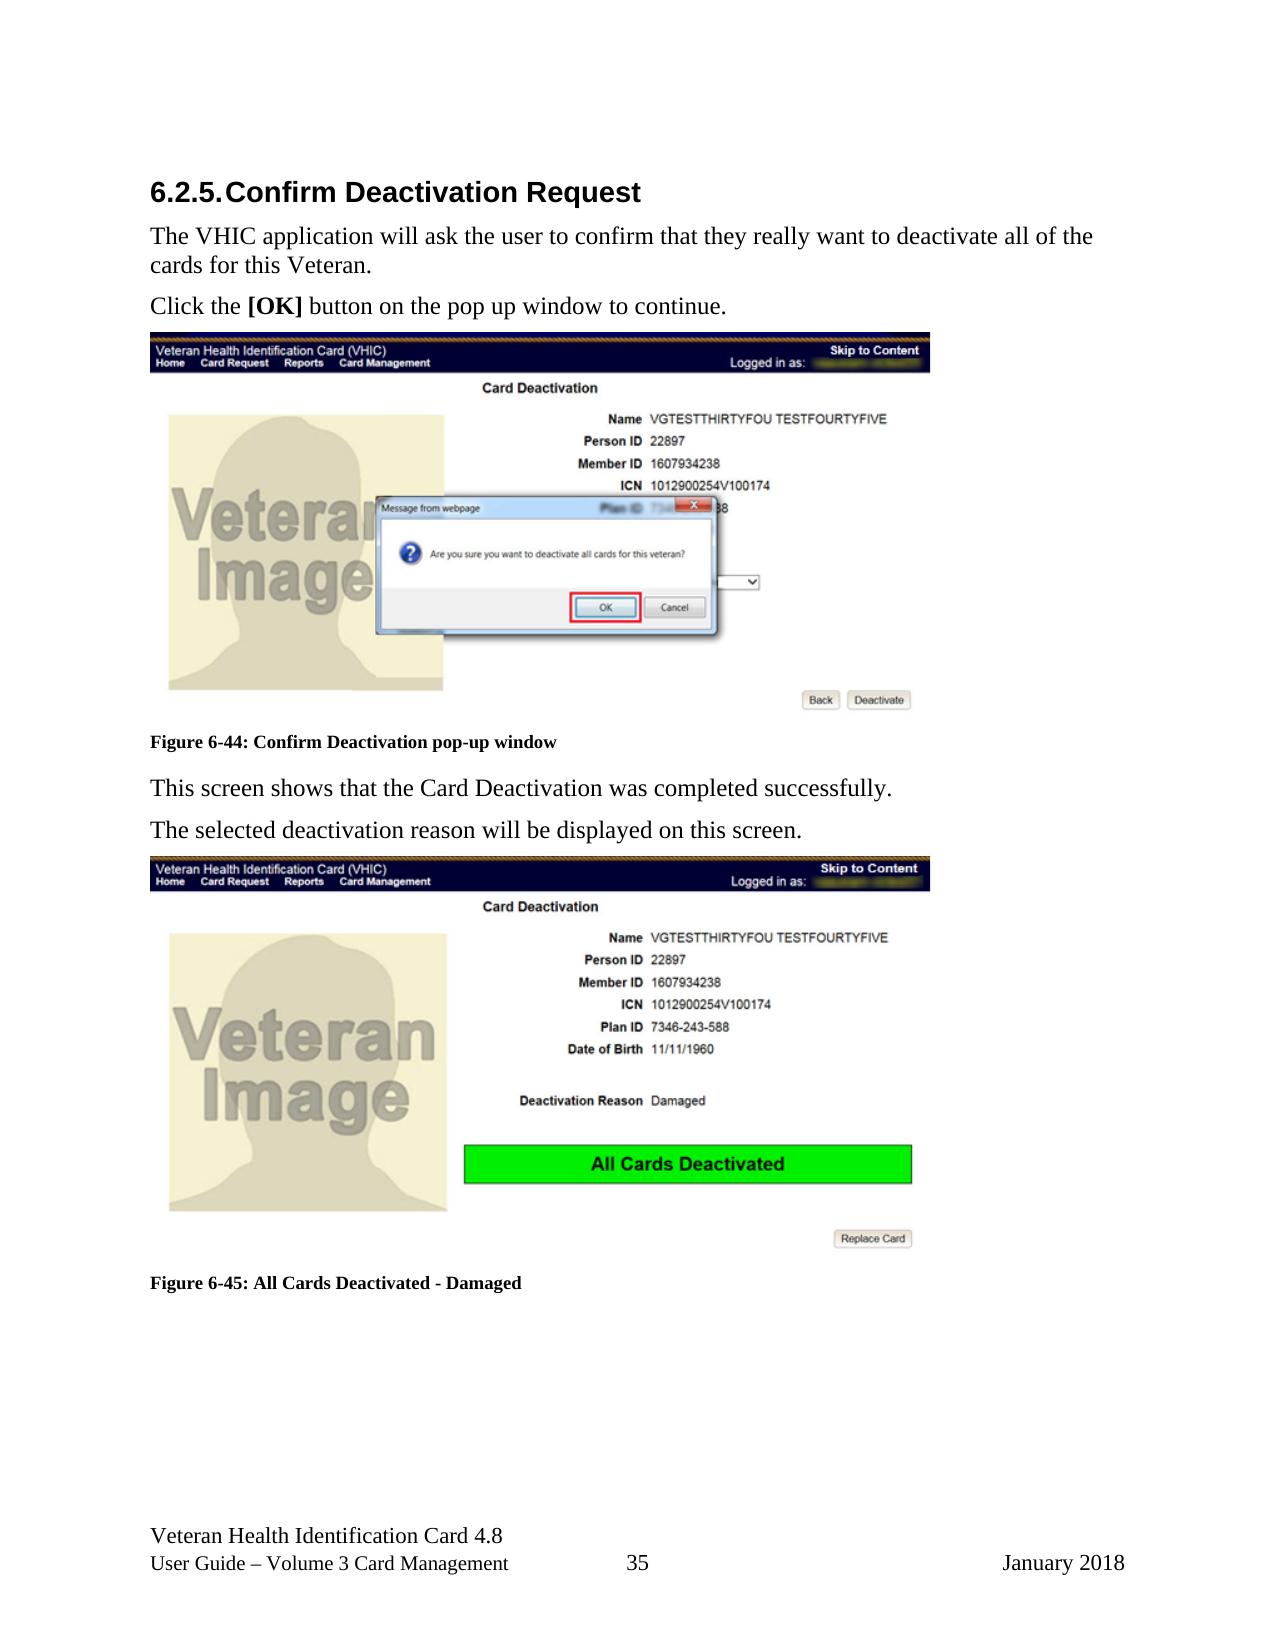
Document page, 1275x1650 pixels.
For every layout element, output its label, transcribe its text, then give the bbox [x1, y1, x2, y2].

text Click the [OK] button on the pop up window to continue. [150, 291, 1125, 320]
text This screen shows that the Card Deactivation was completed successfully. [150, 773, 1125, 802]
subtitle Confirm Deactivation Request [150, 175, 1125, 208]
picture [150, 332, 930, 719]
picture [150, 856, 930, 1260]
text The selected deactivation reason will be displayed on this screen. [150, 815, 1125, 843]
text The VHIC application will ask the user to confirm that they really want to deactivate all of the cards for this Veteran. [150, 221, 1125, 278]
